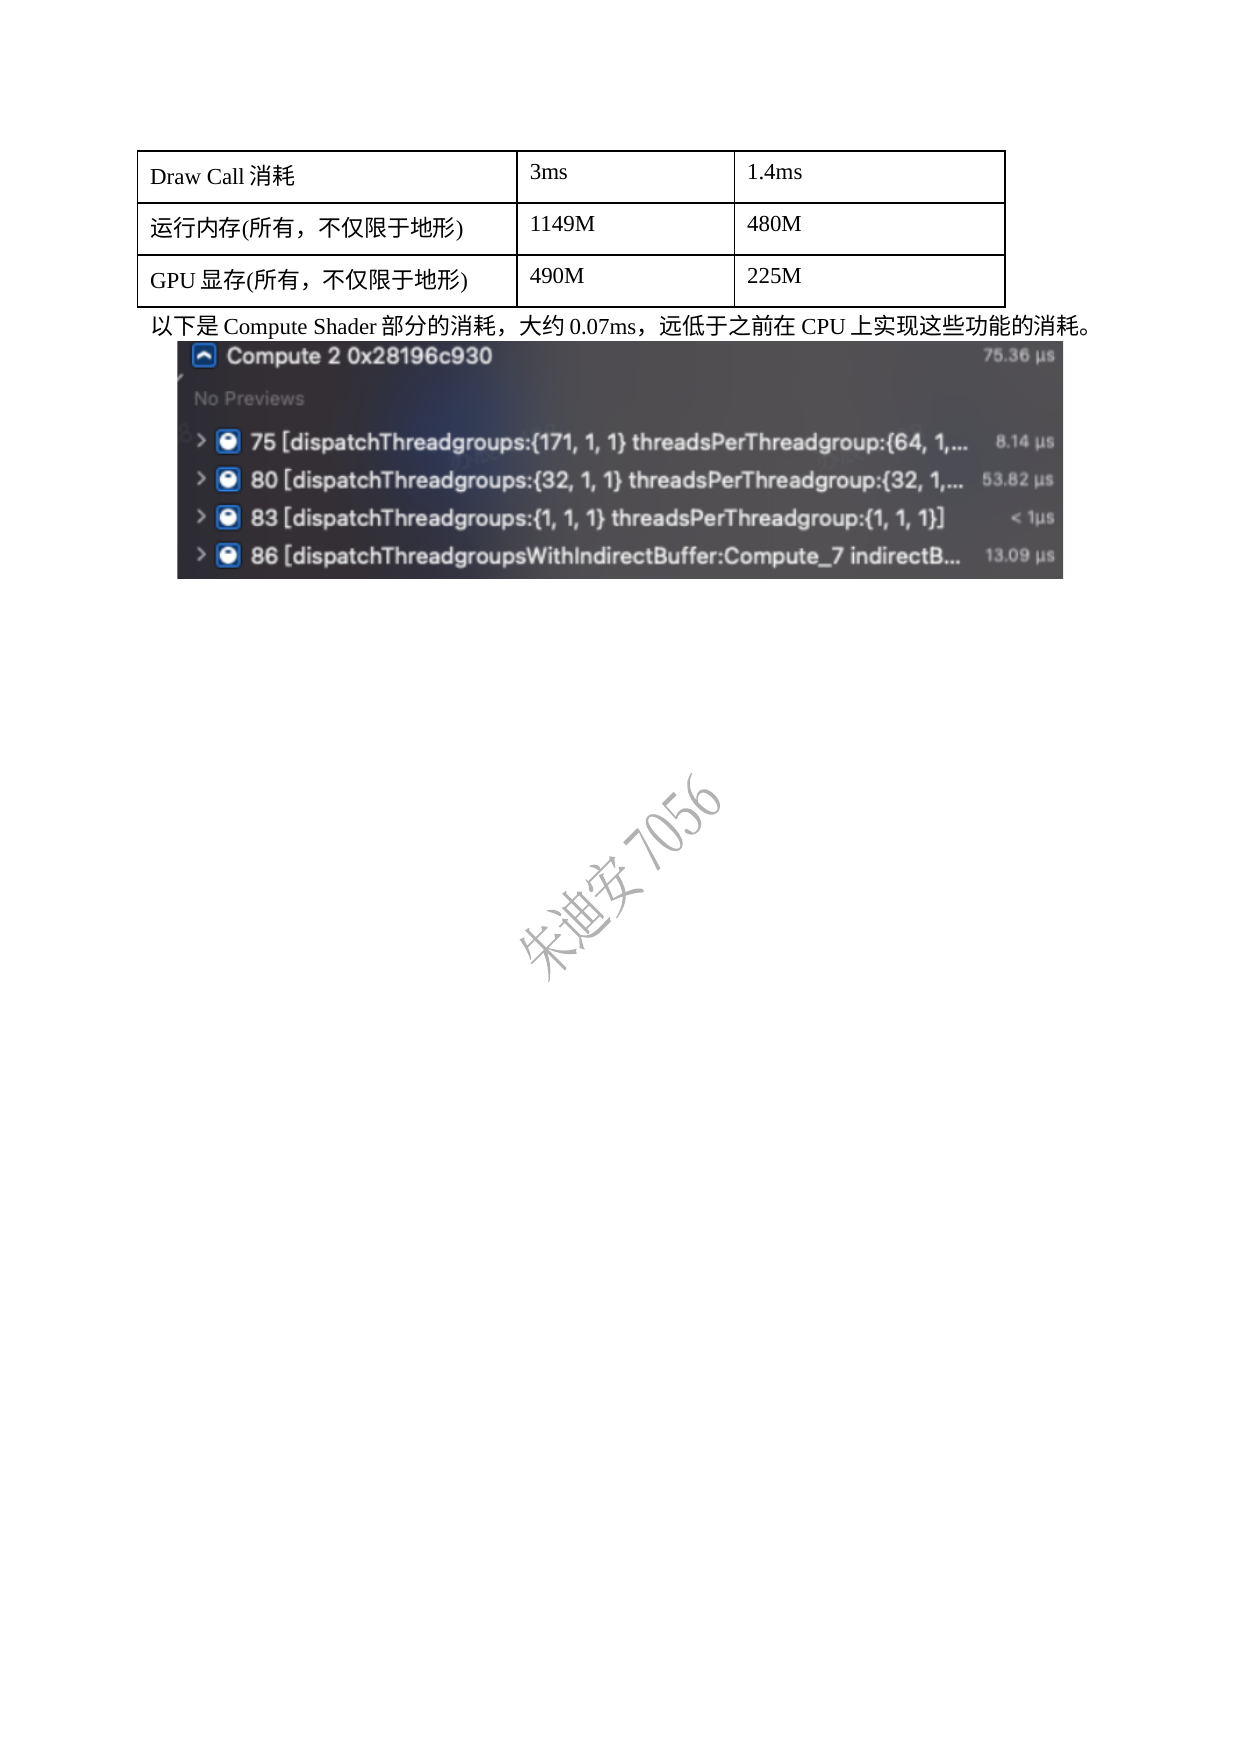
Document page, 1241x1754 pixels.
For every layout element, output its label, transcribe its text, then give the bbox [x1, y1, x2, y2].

table_cell 490M [518, 256, 734, 306]
picture [177, 341, 1064, 579]
table_cell GPU显存(所有，不仅限于地形) [138, 256, 516, 306]
table_cell 1.4ms [735, 152, 1004, 202]
table_cell 225M [735, 256, 1004, 306]
text 以下是Compute Shader部分的消耗，大约0.07ms，远低于之前在CPU上实现这些功能的消耗。 [150, 308, 1090, 341]
table_cell 1149M [518, 204, 734, 254]
table_cell Draw Call消耗 [138, 152, 516, 202]
table_cell 480M [735, 204, 1004, 254]
table_cell 运行内存(所有，不仅限于地形) [138, 204, 516, 254]
table_cell 3ms [518, 152, 734, 202]
